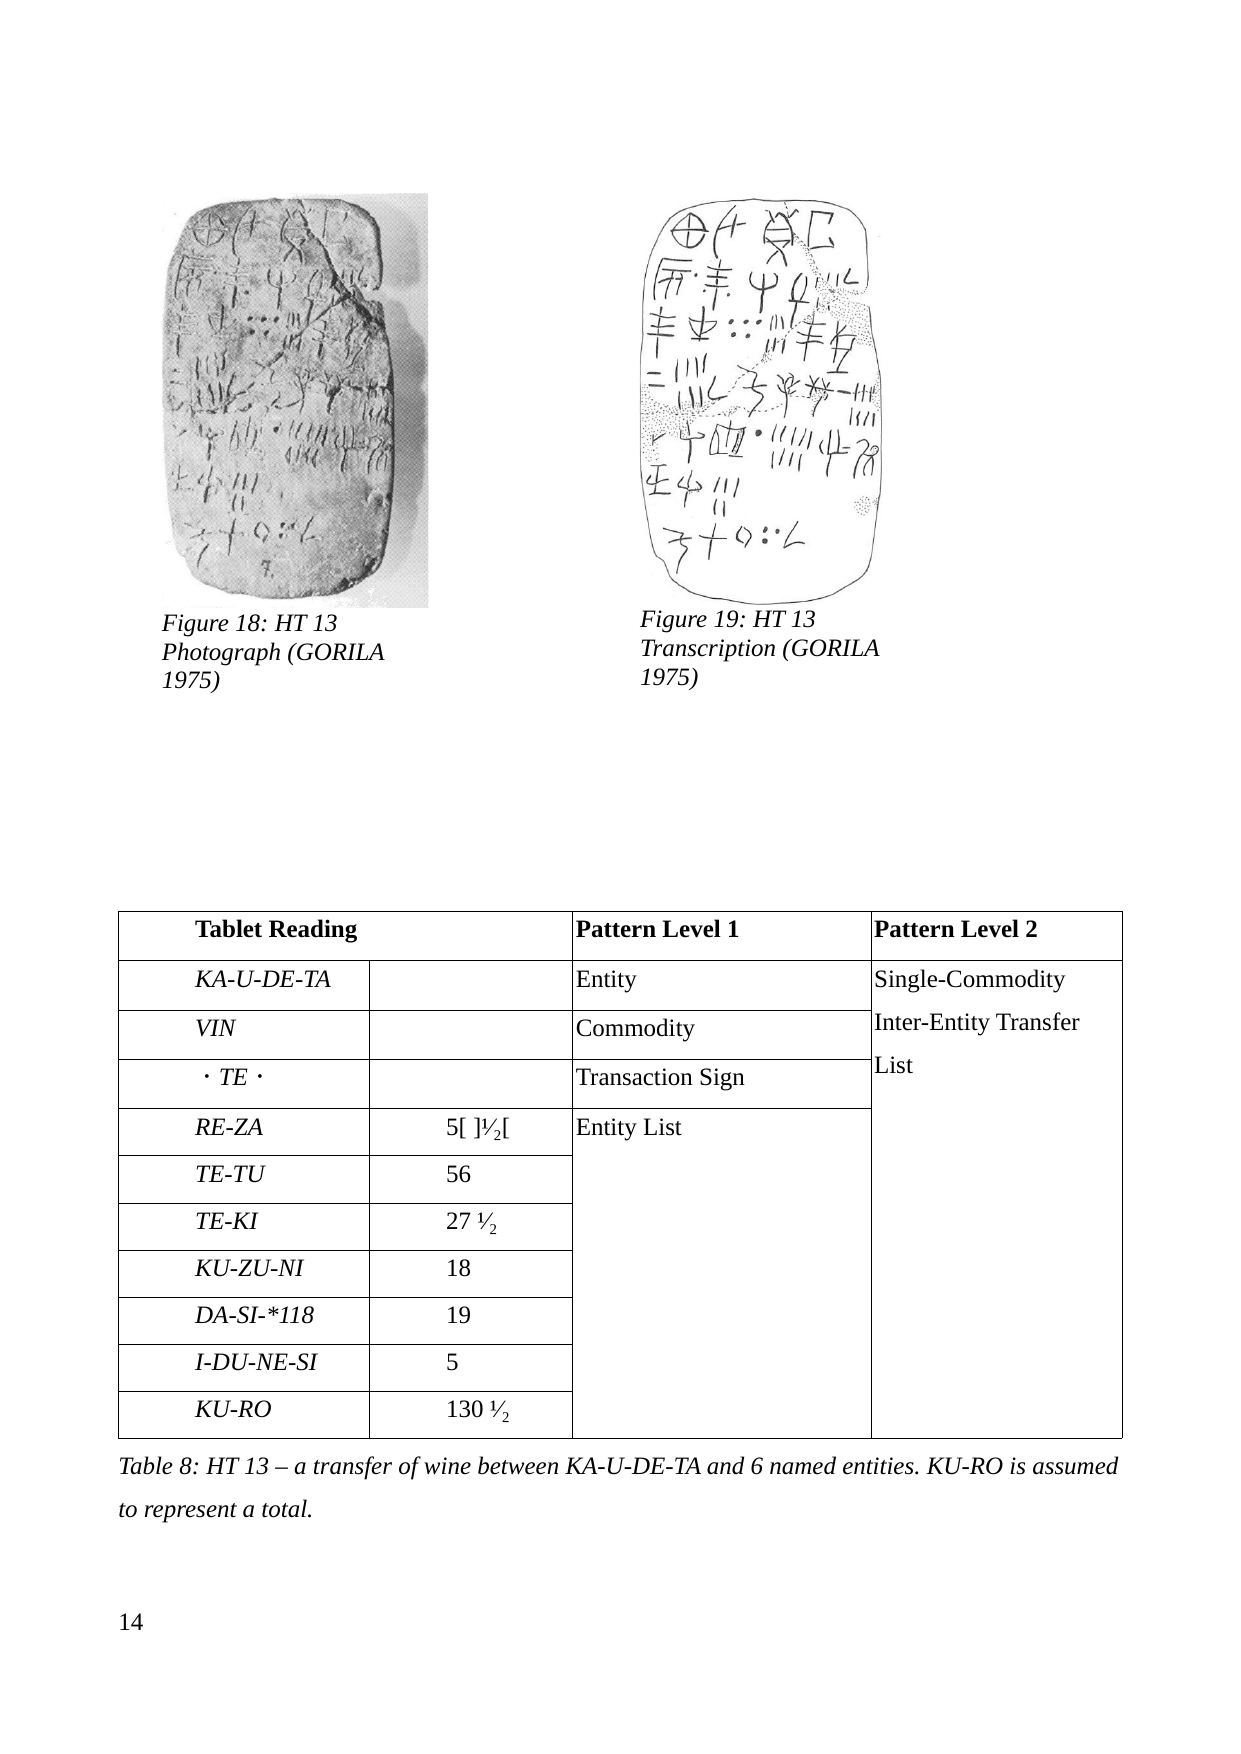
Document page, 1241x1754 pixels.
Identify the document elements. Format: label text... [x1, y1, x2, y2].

table_header Pattern Level 2 [872, 912, 1122, 960]
table_cell 56 [370, 1156, 572, 1202]
table_cell [370, 1060, 572, 1108]
table_cell KU-RO [119, 1392, 369, 1438]
table_cell DA-SI-*118 [119, 1298, 369, 1344]
table_header Tablet Reading [119, 912, 572, 960]
table_cell 19 [370, 1298, 572, 1344]
table_cell 18 [370, 1251, 572, 1297]
text Table 8: HT13 – a transfer of wine between KA-U-DE-TA and 6 named entities. KU-RO is assumed to represent a total. [118, 1451, 1122, 1523]
table_header Pattern Level 1 [573, 912, 871, 960]
table_cell KA-U-DE-TA [119, 961, 369, 1009]
picture [161, 193, 429, 608]
table_cell RE-ZA [119, 1109, 369, 1155]
table_cell 5[ ]¹⁄₂[ [370, 1109, 572, 1155]
table_cell I-DU-NE-SI [119, 1345, 369, 1391]
table_cell 5 [370, 1345, 572, 1391]
table_cell TE-KI [119, 1204, 369, 1249]
table_cell Transaction Sign [573, 1060, 871, 1108]
table_cell 130 ¹⁄₂ [370, 1392, 572, 1438]
table_cell KU-ZU-NI [119, 1251, 369, 1297]
table_cell [370, 1011, 572, 1059]
table_cell Single-Commodity Inter-Entity Transfer List [872, 961, 1122, 1438]
table_cell 𐄁 TE 𐄁 [119, 1060, 369, 1108]
table_cell [370, 961, 572, 1009]
table_cell 27 ¹⁄₂ [370, 1204, 572, 1249]
table_cell Entity List [573, 1109, 871, 1438]
picture [639, 198, 882, 605]
table_cell Entity [573, 961, 871, 1009]
table_cell Commodity [573, 1011, 871, 1059]
table_cell TE-TU [119, 1156, 369, 1202]
table_cell VIN [119, 1011, 369, 1059]
